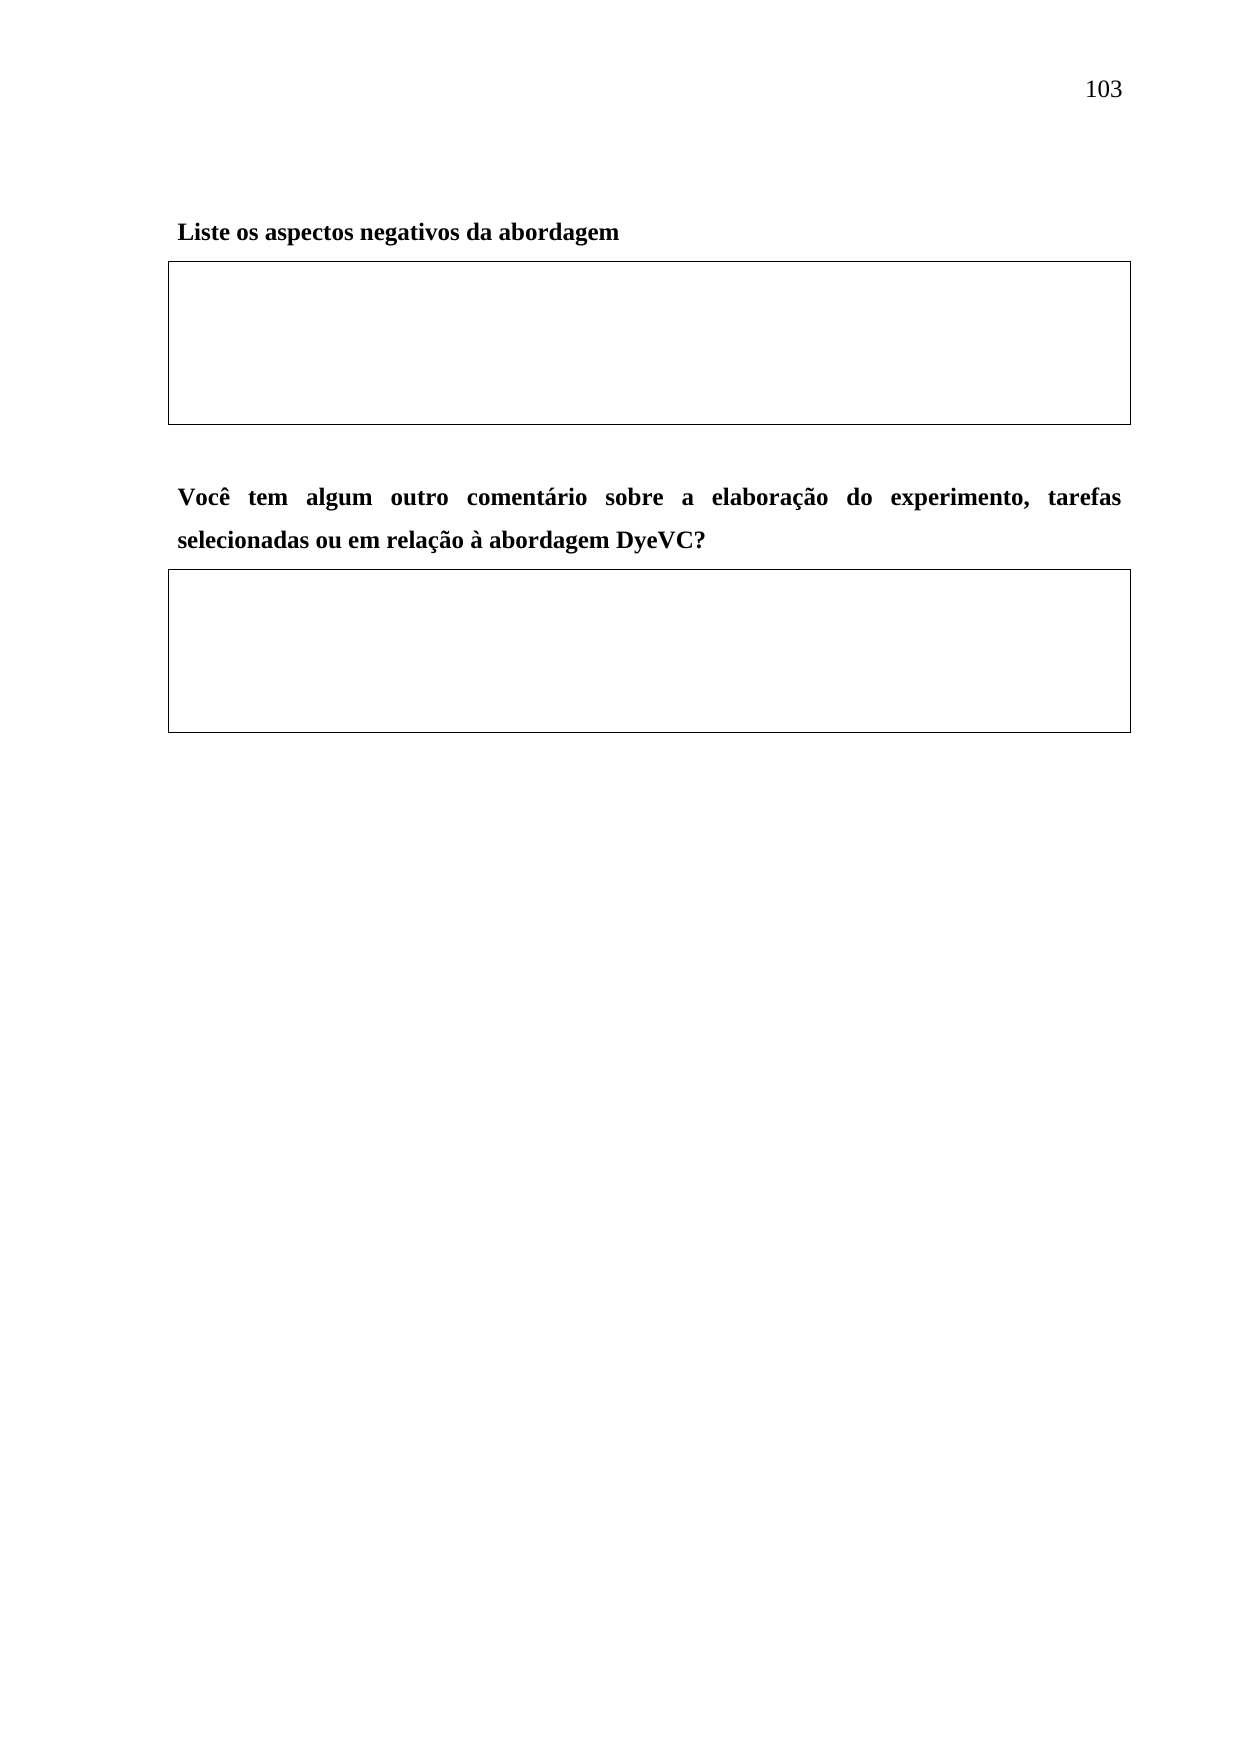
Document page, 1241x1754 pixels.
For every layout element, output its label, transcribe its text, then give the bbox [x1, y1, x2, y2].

text Você tem algum outro comentário sobre a elaboração do experimento, tarefas selecionadas ou em relação à abordagem DyeVC? [177, 482, 1122, 554]
text Liste os aspectos negativos da abordagem [177, 217, 1122, 246]
